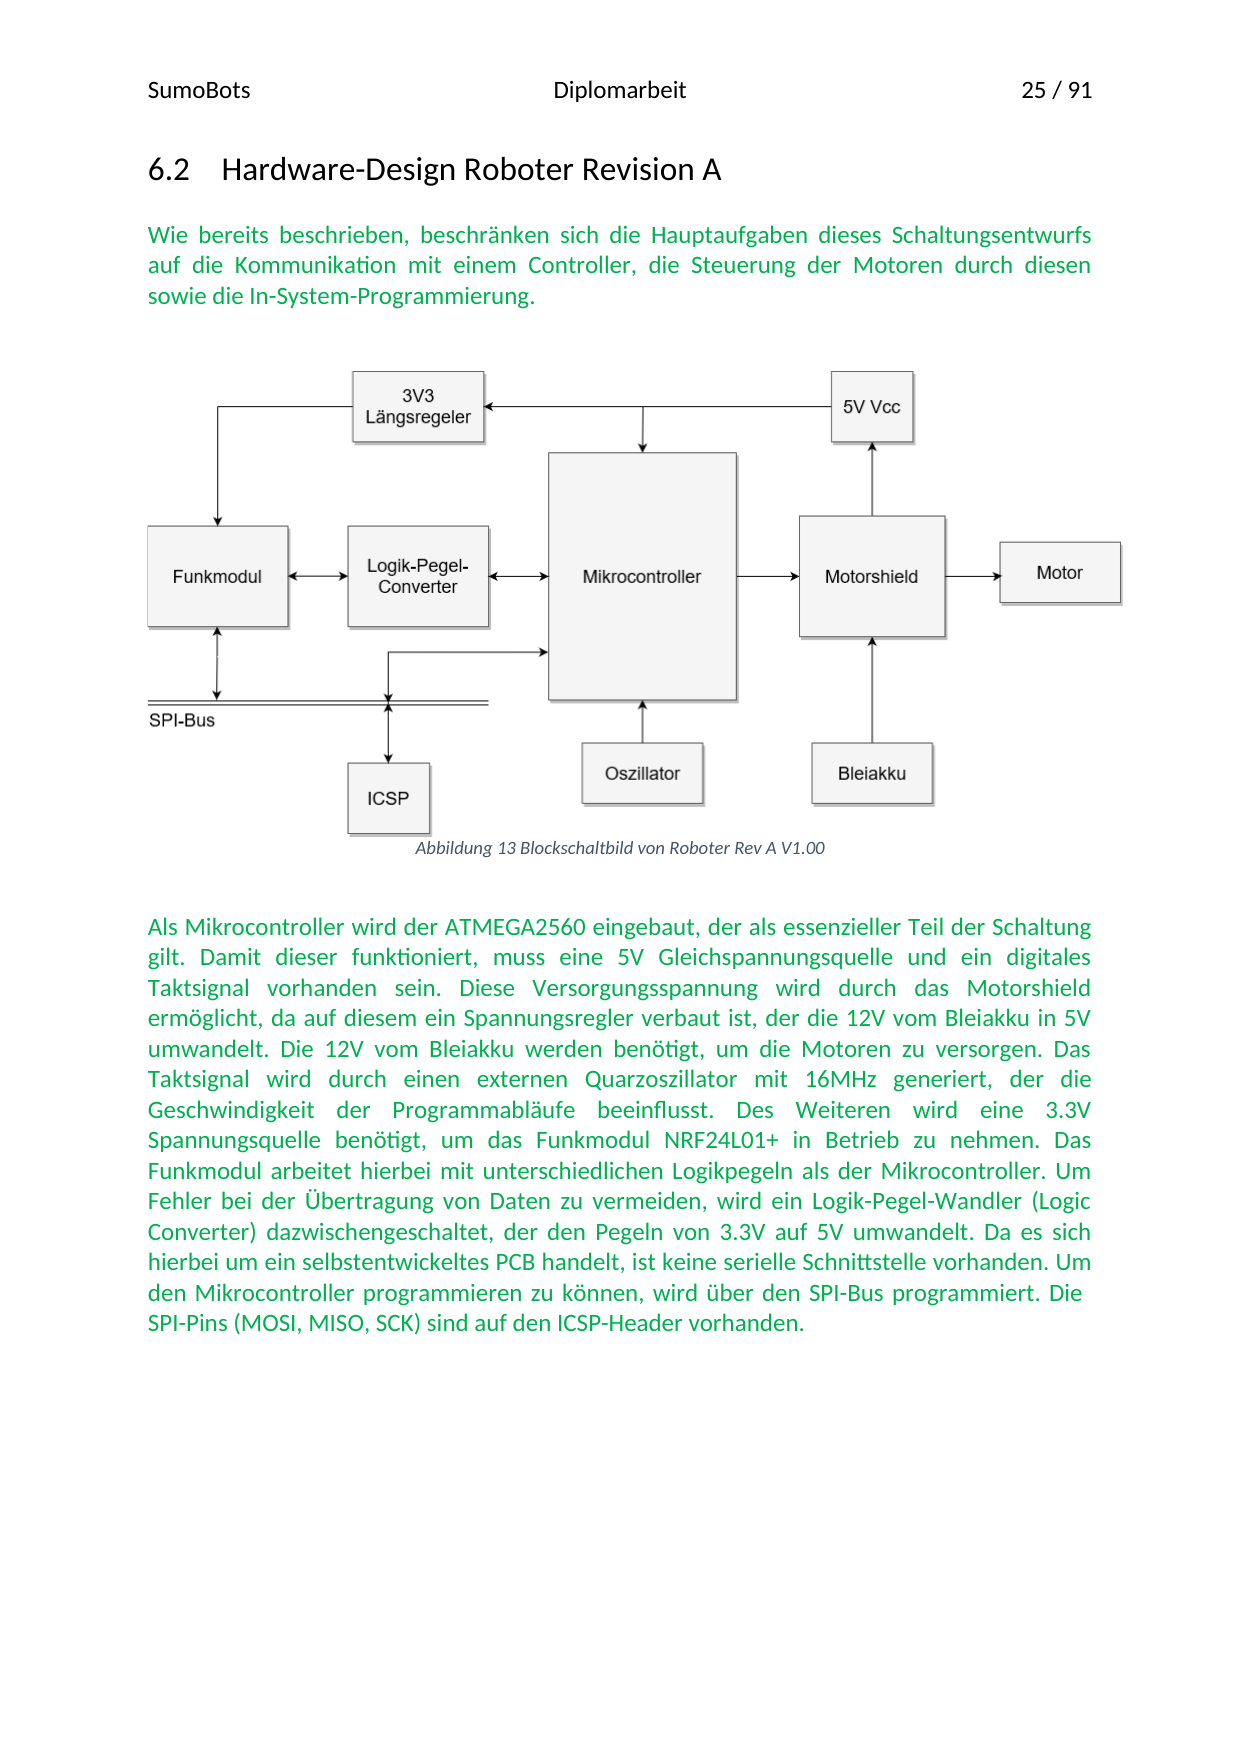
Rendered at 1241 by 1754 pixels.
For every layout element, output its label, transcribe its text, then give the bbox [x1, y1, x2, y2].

text Abbildung 13 Blockschaltbild von Roboter Rev A V1.00 [148, 837, 1093, 859]
text Wie bereits beschrieben, beschränken sich die Hauptaufgaben dieses Schaltungsentwurfs auf die Kommunikation mit einem Controller, die Steuerung der Motoren durch diesen sowie die In-System-Programmierung. [148, 219, 1093, 310]
picture [147, 371, 1123, 837]
subtitle Hardware-Design Roboter Revision A [148, 148, 1093, 188]
text Als Mikrocontroller wird der ATMEGA2560 eingebaut, der als essenzieller Teil der Schaltung gilt. Damit dieser funktioniert, muss eine 5V Gleichspannungsquelle und ein digitales Taktsignal vorhanden sein. Diese Versorgungsspannung wird durch das Motorshield ermöglicht, da auf diesem ein Spannungsregler verbaut ist, der die 12V vom Bleiakku in 5V umwandelt. Die 12V vom Bleiakku werden benötigt, um die Motoren zu versorgen. Das Taktsignal wird durch einen externen Quarzoszillator mit 16MHz generiert, der die Geschwindigkeit der Programmabläufe beeinflusst. Des Weiteren wird eine 3.3V Spannungsquelle benötigt, um das Funkmodul NRF24L01+ in Betrieb zu nehmen. Das Funkmodul arbeitet hierbei mit unterschiedlichen Logikpegeln als der Mikrocontroller. Um Fehler bei der Übertragung von Daten zu vermeiden, wird ein Logik-Pegel-Wandler (Logic Converter) dazwischengeschaltet, der den Pegeln von 3.3V auf 5V umwandelt. Da es sich hierbei um ein selbstentwickeltes PCB handelt, ist keine serielle Schnittstelle vorhanden. Um den Mikrocontroller programmieren zu können, wird über den SPI-Bus programmiert. Die SPI-Pins (MOSI, MISO, SCK) sind auf den ICSP-Header vorhanden. [148, 911, 1093, 1338]
